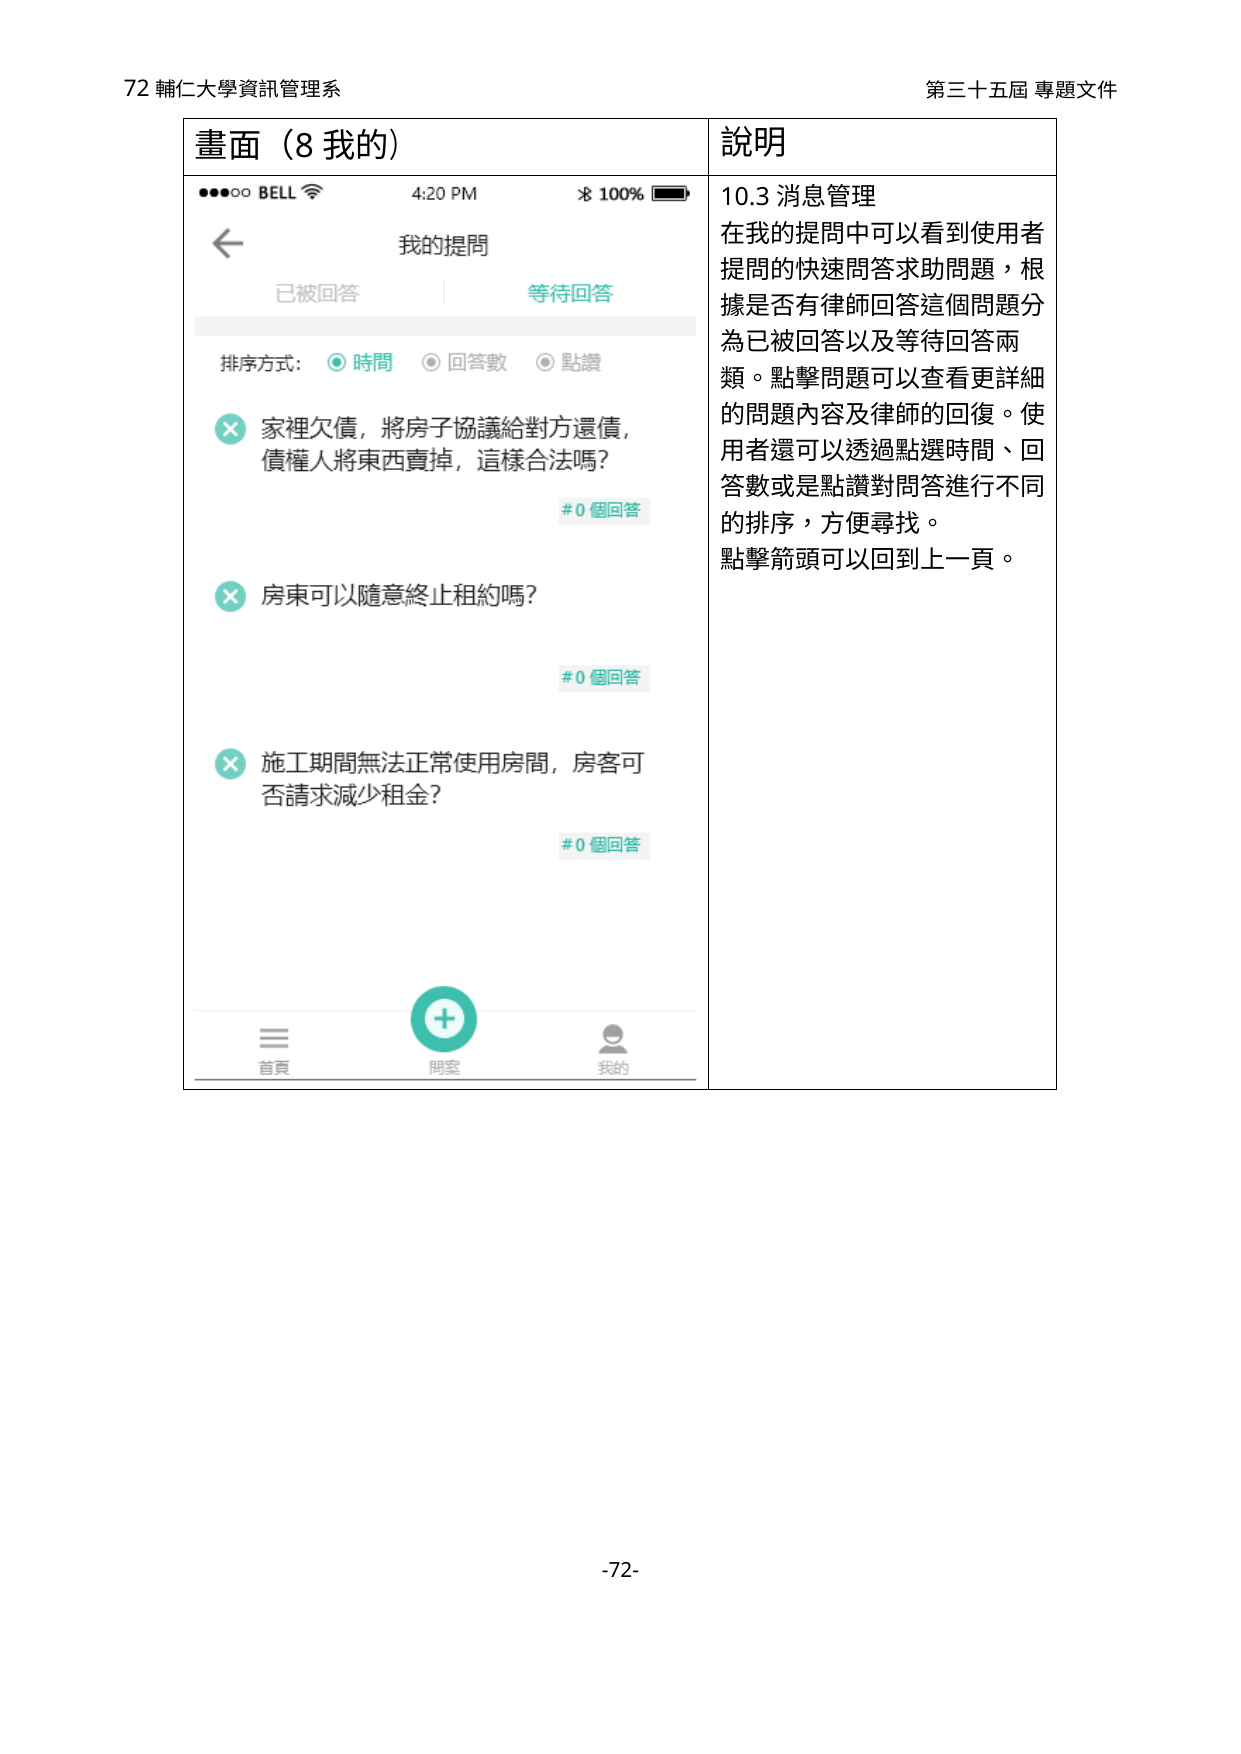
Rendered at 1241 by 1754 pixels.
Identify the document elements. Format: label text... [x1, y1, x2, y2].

table_header 說明 [709, 119, 1056, 175]
table_header 畫面（8 我的） [184, 119, 708, 175]
table_cell [184, 176, 708, 1089]
table_cell 10.3 消息管理 在我的提問中可以看到使用者提問的快速問答求助問題，根據是否有律師回答這個問題分為已被回答以及等待回答兩類。點擊問題可以查看更詳細的問題內容及律師的回復。使用者還可以透過點選時間、回答數或是點讚對問答進行不同的排序，方便尋找。 點擊箭頭可以回到上一頁。 [709, 176, 1056, 1089]
picture [194, 176, 697, 1082]
